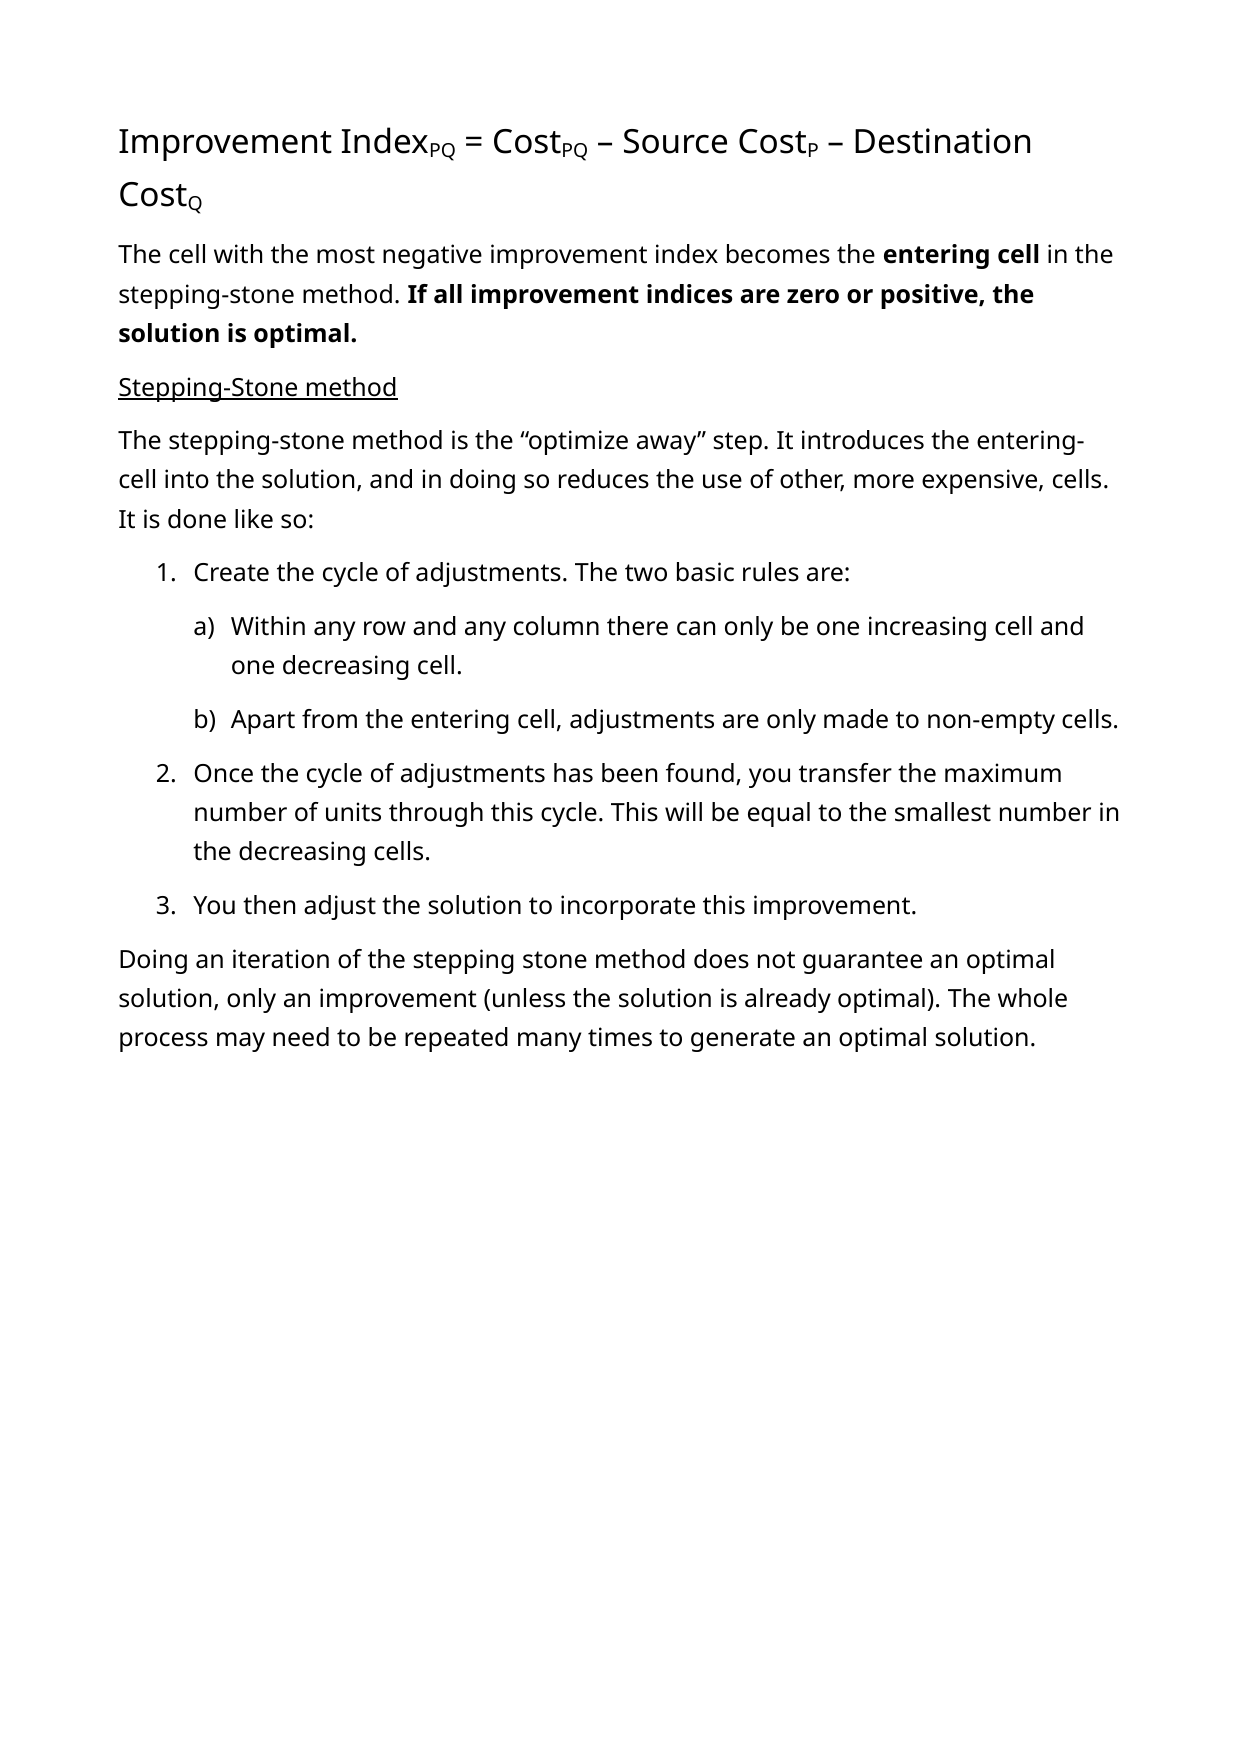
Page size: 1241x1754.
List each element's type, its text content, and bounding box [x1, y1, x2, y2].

list Apart from the entering cell, adjustments are only made to non-empty cells. [193, 702, 1122, 736]
text The cell with the most negative improvement index becomes the entering cell in the stepping-stone method. If all improvement indices are zero or positive, the solution is optimal. [118, 237, 1122, 349]
text Improvement IndexPQ = CostPQ – Source CostP – Destination CostQ [118, 118, 1122, 216]
list Once the cycle of adjustments has been found, you transfer the maximum number of units through this cycle. This will be equal to the smallest number in the decreasing cells. [156, 755, 1122, 868]
list Within any row and any column there can only be one increasing cell and one decreasing cell. [193, 609, 1122, 682]
list Create the cycle of adjustments. The two basic rules are: [156, 555, 1122, 589]
text Doing an iteration of the stepping stone method does not guarantee an optimal solution, only an improvement (unless the solution is already optimal). The whole process may need to be repeated many times to generate an optimal solution. [118, 941, 1122, 1054]
list You then adjust the solution to incorporate this improvement. [156, 887, 1122, 922]
text Stepping-Stone method [118, 369, 1122, 403]
text The stepping-stone method is the “optimize away” step. It introduces the entering-cell into the solution, and in doing so reduces the use of other, more expensive, cells. It is done like so: [118, 423, 1122, 535]
